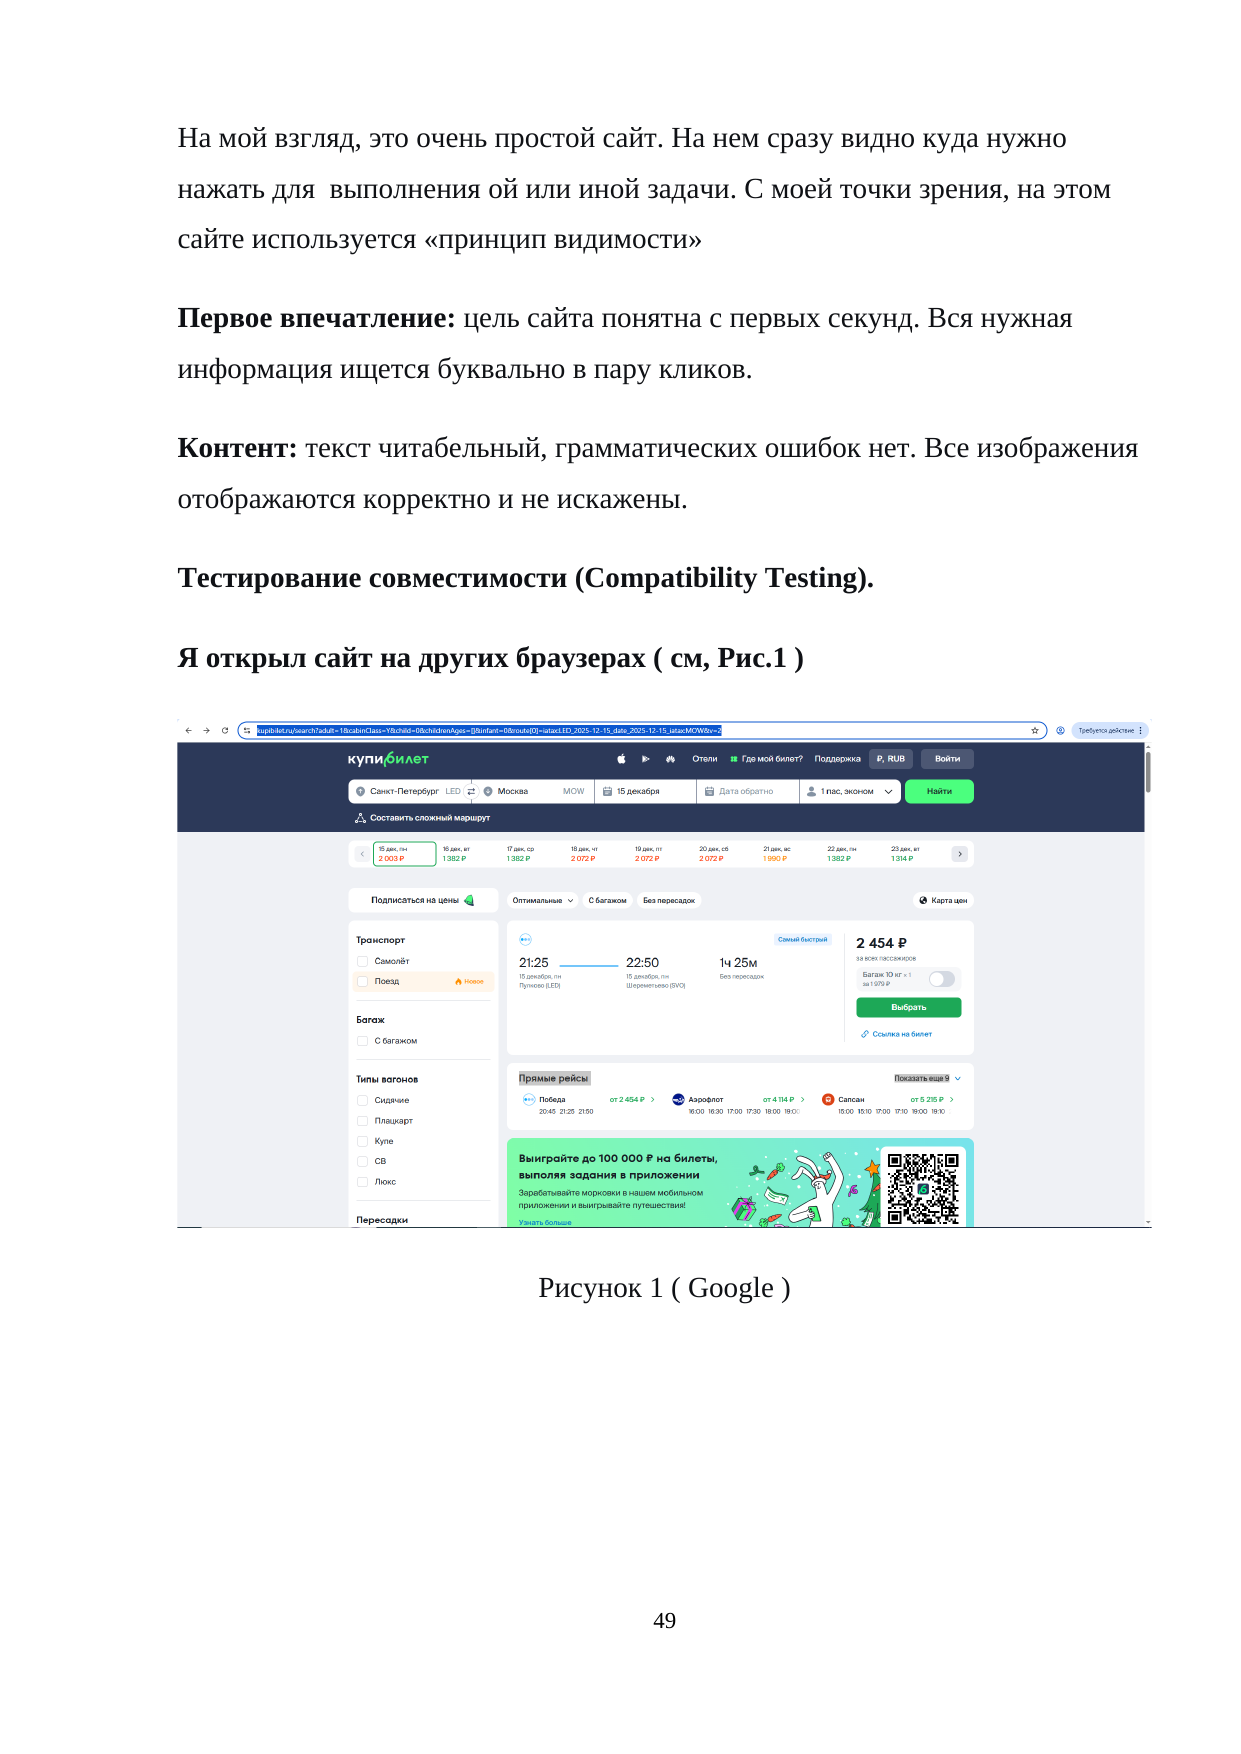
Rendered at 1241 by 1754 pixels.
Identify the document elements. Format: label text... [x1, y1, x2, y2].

picture [177, 719, 1152, 1228]
text Я открыл сайт на других браузерах ( см, Рис.1 ) [177, 640, 1152, 673]
text Первое впечатление: цель сайта понятна с первых секунд. Вся нужная информация ищется буквально в пару кликов. [177, 301, 1152, 384]
text Тестирование совместимости (Compatibility Testing). [177, 560, 1152, 594]
text На мой взгляд, это очень простой сайт. На нем сразу видно куда нужно нажать для выполнения ой или иной задачи. С моей точки зрения, на этом сайте используется «принцип видимости» [177, 121, 1152, 255]
text Рисунок 1 ( Google ) [177, 1270, 1152, 1304]
text Контент: текст читабельный, грамматических ошибок нет. Все изображения отображаются корректно и не искажены. [177, 430, 1152, 514]
